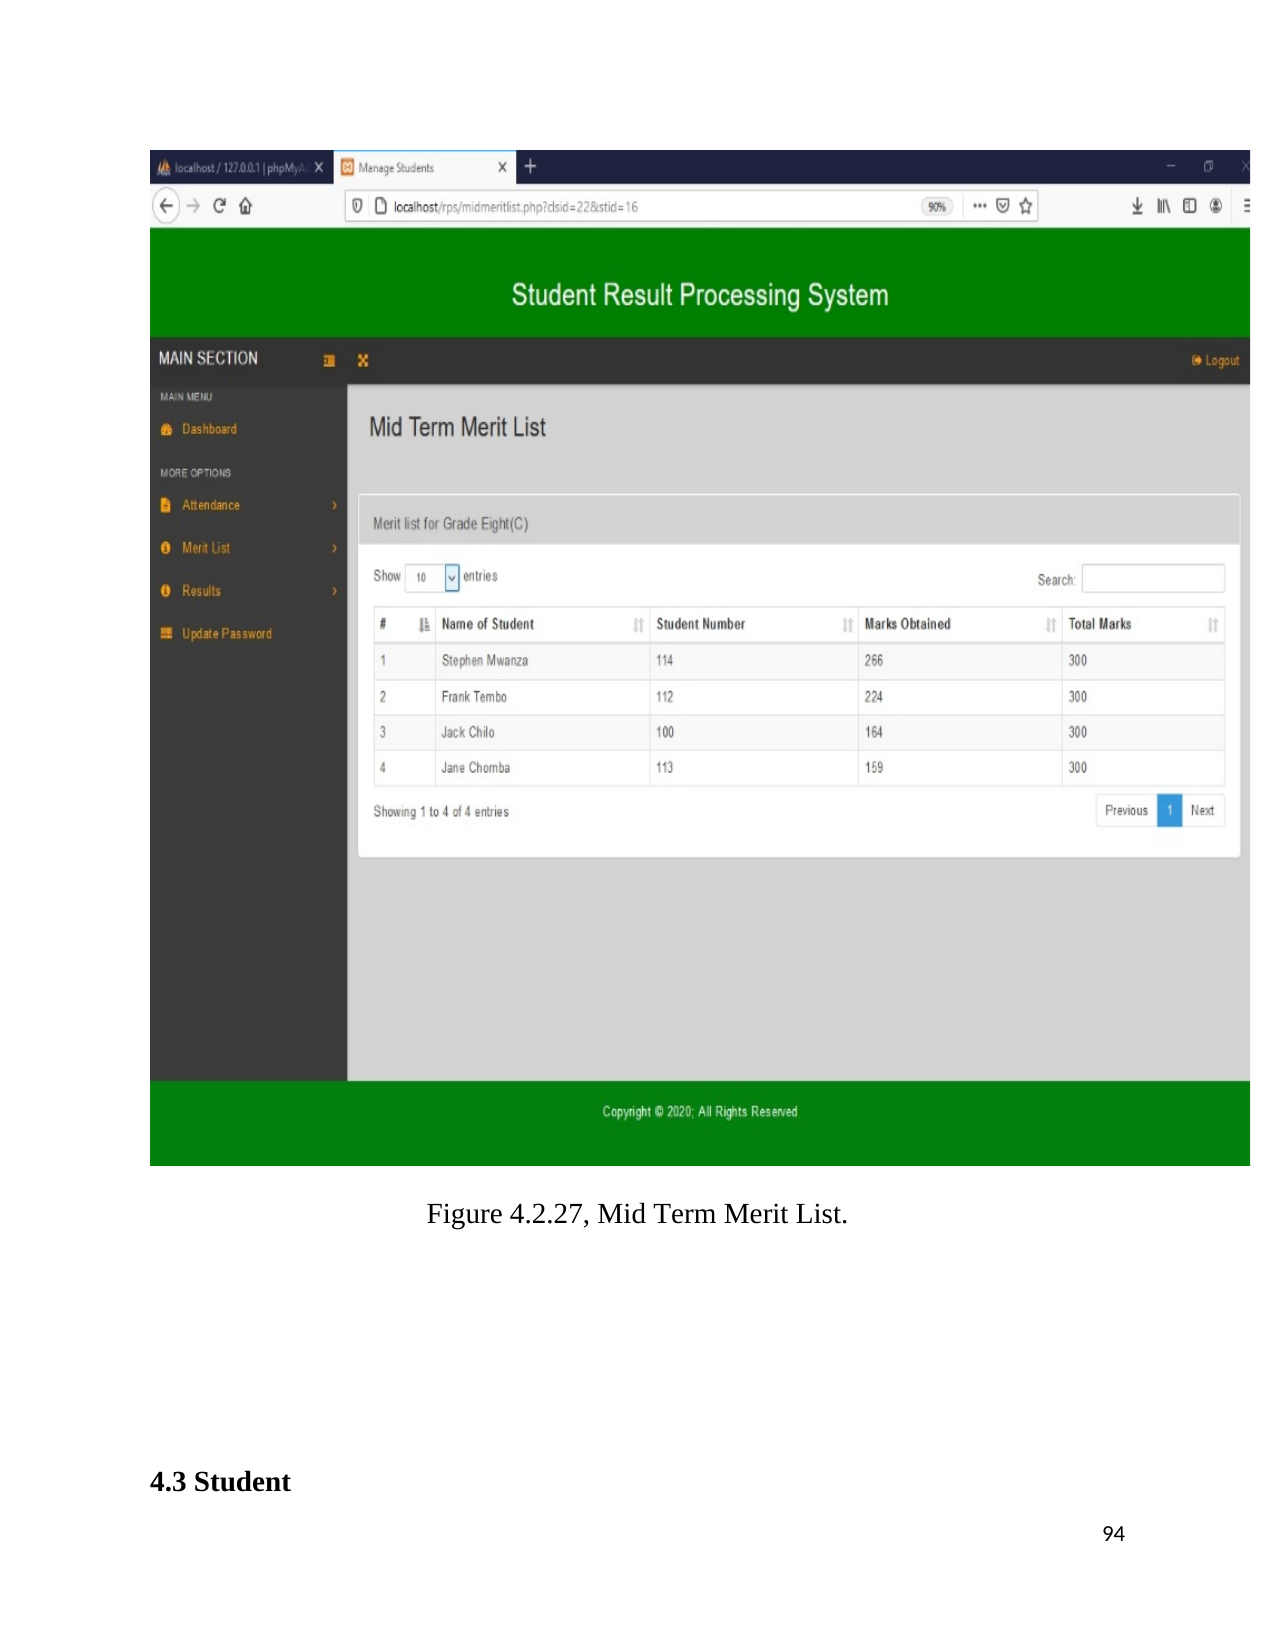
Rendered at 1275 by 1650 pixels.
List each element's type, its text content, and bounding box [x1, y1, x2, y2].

picture [150, 150, 1250, 1166]
text Figure 4.2.27, Mid Term Merit List. [150, 1196, 1125, 1230]
text 4.3 Student [150, 1464, 1125, 1498]
